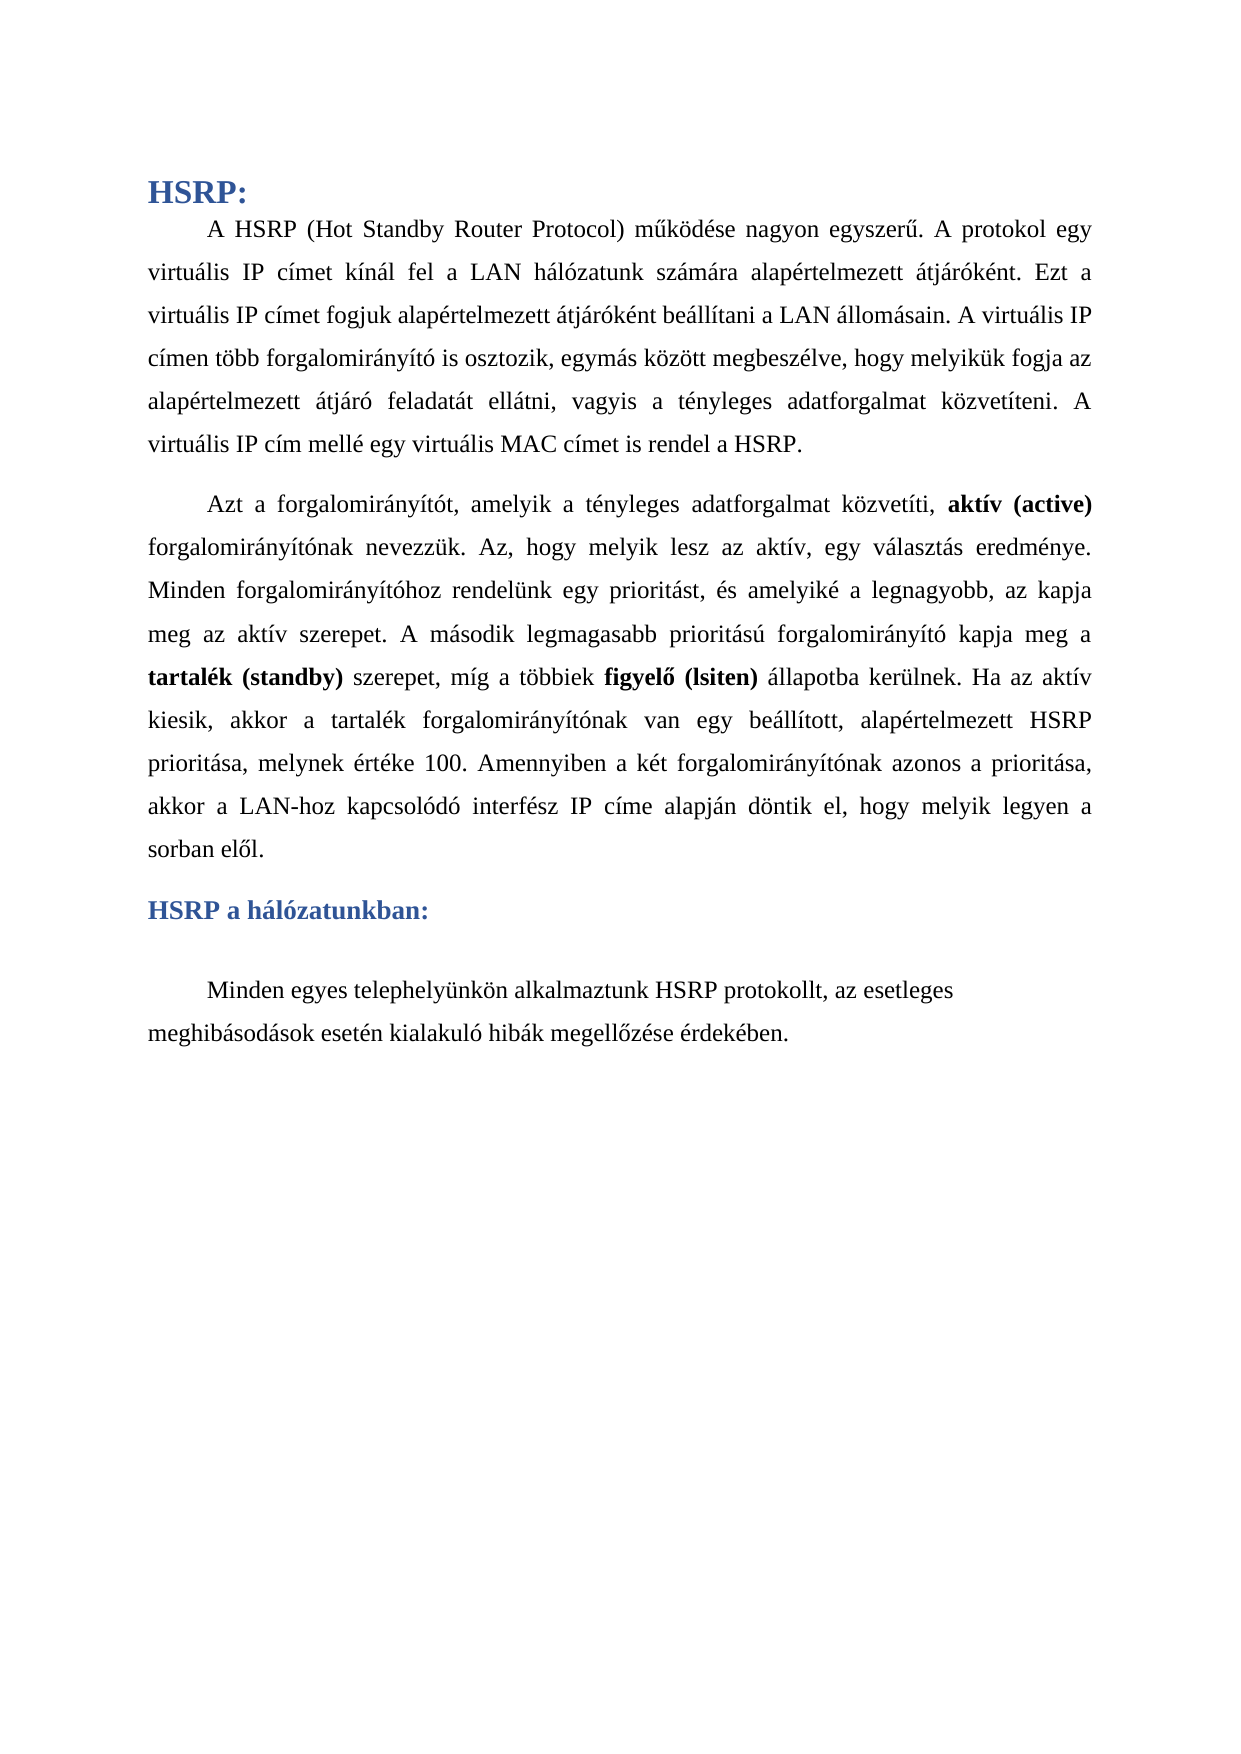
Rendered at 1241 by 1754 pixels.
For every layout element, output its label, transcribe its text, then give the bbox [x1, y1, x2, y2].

subtitle HSRP a hálózatunkban: [148, 894, 1093, 925]
text Minden egyes telephelyünkön alkalmaztunk HSRP protokollt, az esetleges meghibásodások esetén kialakuló hibák megellőzése érdekében. [148, 975, 1093, 1047]
subtitle HSRP: [148, 173, 1093, 211]
text Azt a forgalomirányítót, amelyik a tényleges adatforgalmat közvetíti, aktív (active) forgalomirányítónak nevezzük. Az, hogy melyik lesz az aktív, egy választás eredménye. Minden forgalomirányítóhoz rendelünk egy prioritást, és amelyiké a legnagyobb, az kapja meg az aktív szerepet. A második legmagasabb prioritású forgalomirányító kapja meg a tartalék (standby) szerepet, míg a többiek figyelő (lsiten) állapotba kerülnek. Ha az aktív kiesik, akkor a tartalék forgalomirányítónak van egy beállított, alapértelmezett HSRP prioritása, melynek értéke 100. Amennyiben a két forgalomirányítónak azonos a prioritása, akkor a LAN-hoz kapcsolódó interfész IP címe alapján döntik el, hogy melyik legyen a sorban elől. [148, 489, 1093, 863]
text A HSRP (Hot Standby Router Protocol) működése nagyon egyszerű. A protokol egy virtuális IP címet kínál fel a LAN hálózatunk számára alapértelmezett átjáróként. Ezt a virtuális IP címet fogjuk alapértelmezett átjáróként beállítani a LAN állomásain. A virtuális IP címen több forgalomirányító is osztozik, egymás között megbeszélve, hogy melyikük fogja az alapértelmezett átjáró feladatát ellátni, vagyis a tényleges adatforgalmat közvetíteni. A virtuális IP cím mellé egy virtuális MAC címet is rendel a HSRP. [148, 214, 1093, 458]
